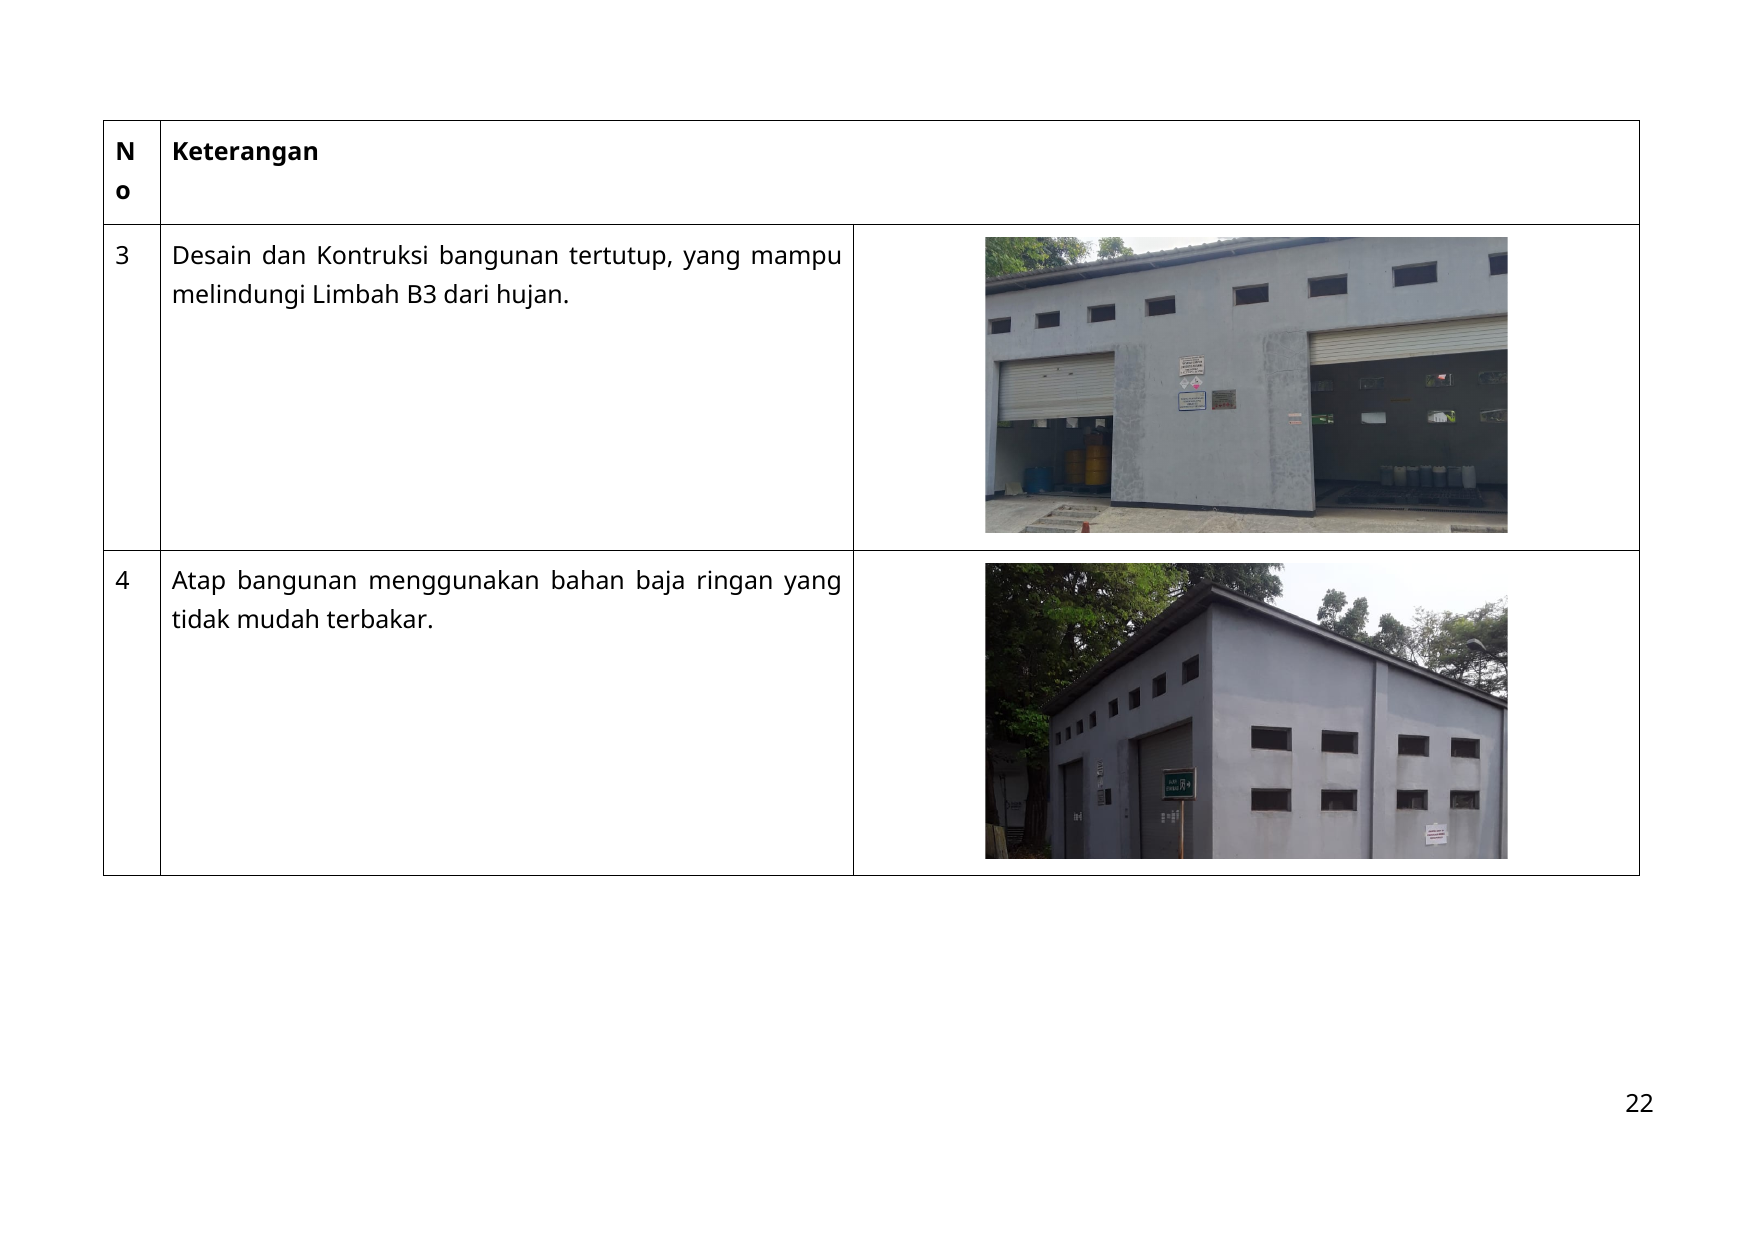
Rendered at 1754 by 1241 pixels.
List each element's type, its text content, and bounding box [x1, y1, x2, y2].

table_cell 4 [104, 551, 160, 875]
table_cell Atap bangunan menggunakan bahan baja ringan yang tidak mudah terbakar. [161, 551, 853, 875]
table_header No [104, 121, 160, 224]
table_cell 3 [104, 225, 160, 549]
table_cell Desain dan Kontruksi bangunan tertutup, yang mampu melindungi Limbah B3 dari hujan. [161, 225, 853, 549]
table_header Keterangan [161, 121, 1639, 224]
table_cell [854, 551, 1639, 875]
table_cell [854, 225, 1639, 549]
picture [985, 563, 1508, 859]
picture [985, 237, 1508, 533]
